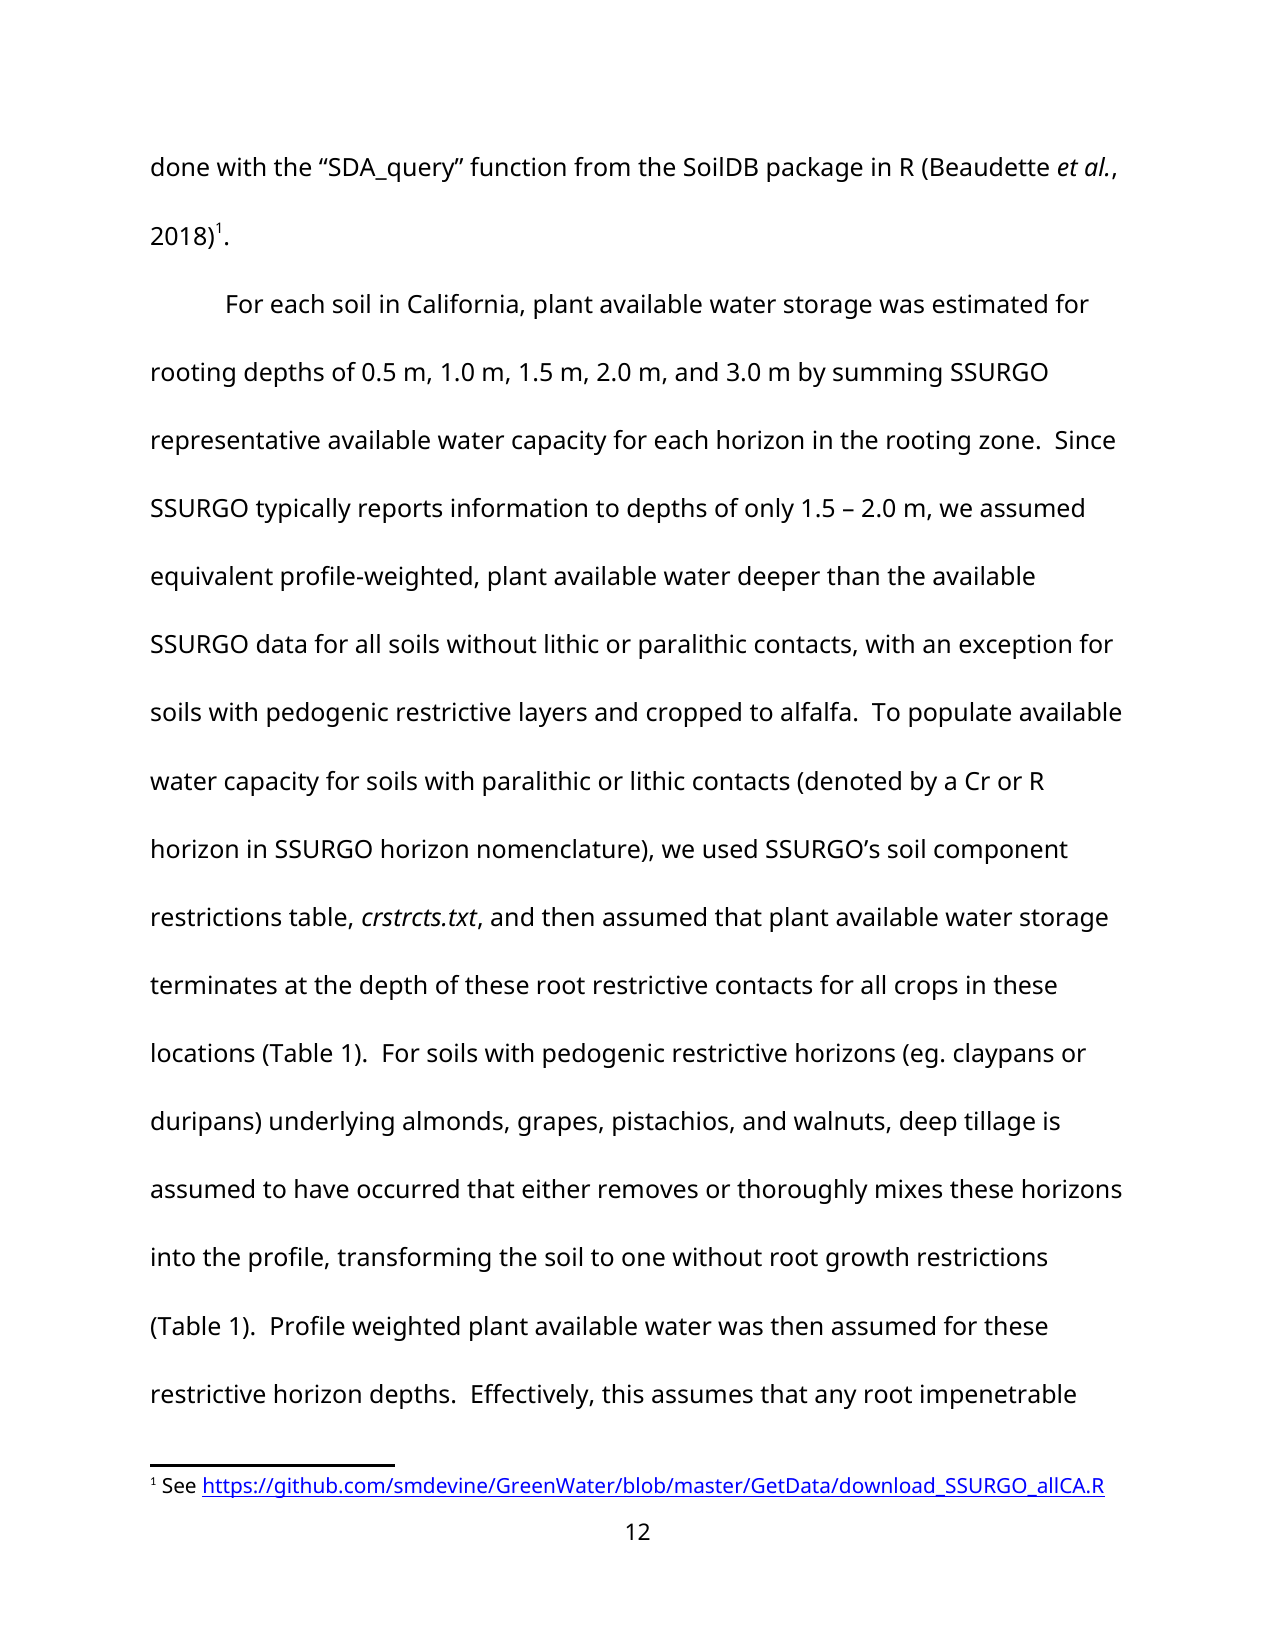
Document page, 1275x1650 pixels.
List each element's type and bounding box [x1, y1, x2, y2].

text [150, 150, 1125, 252]
text [150, 286, 1125, 1410]
